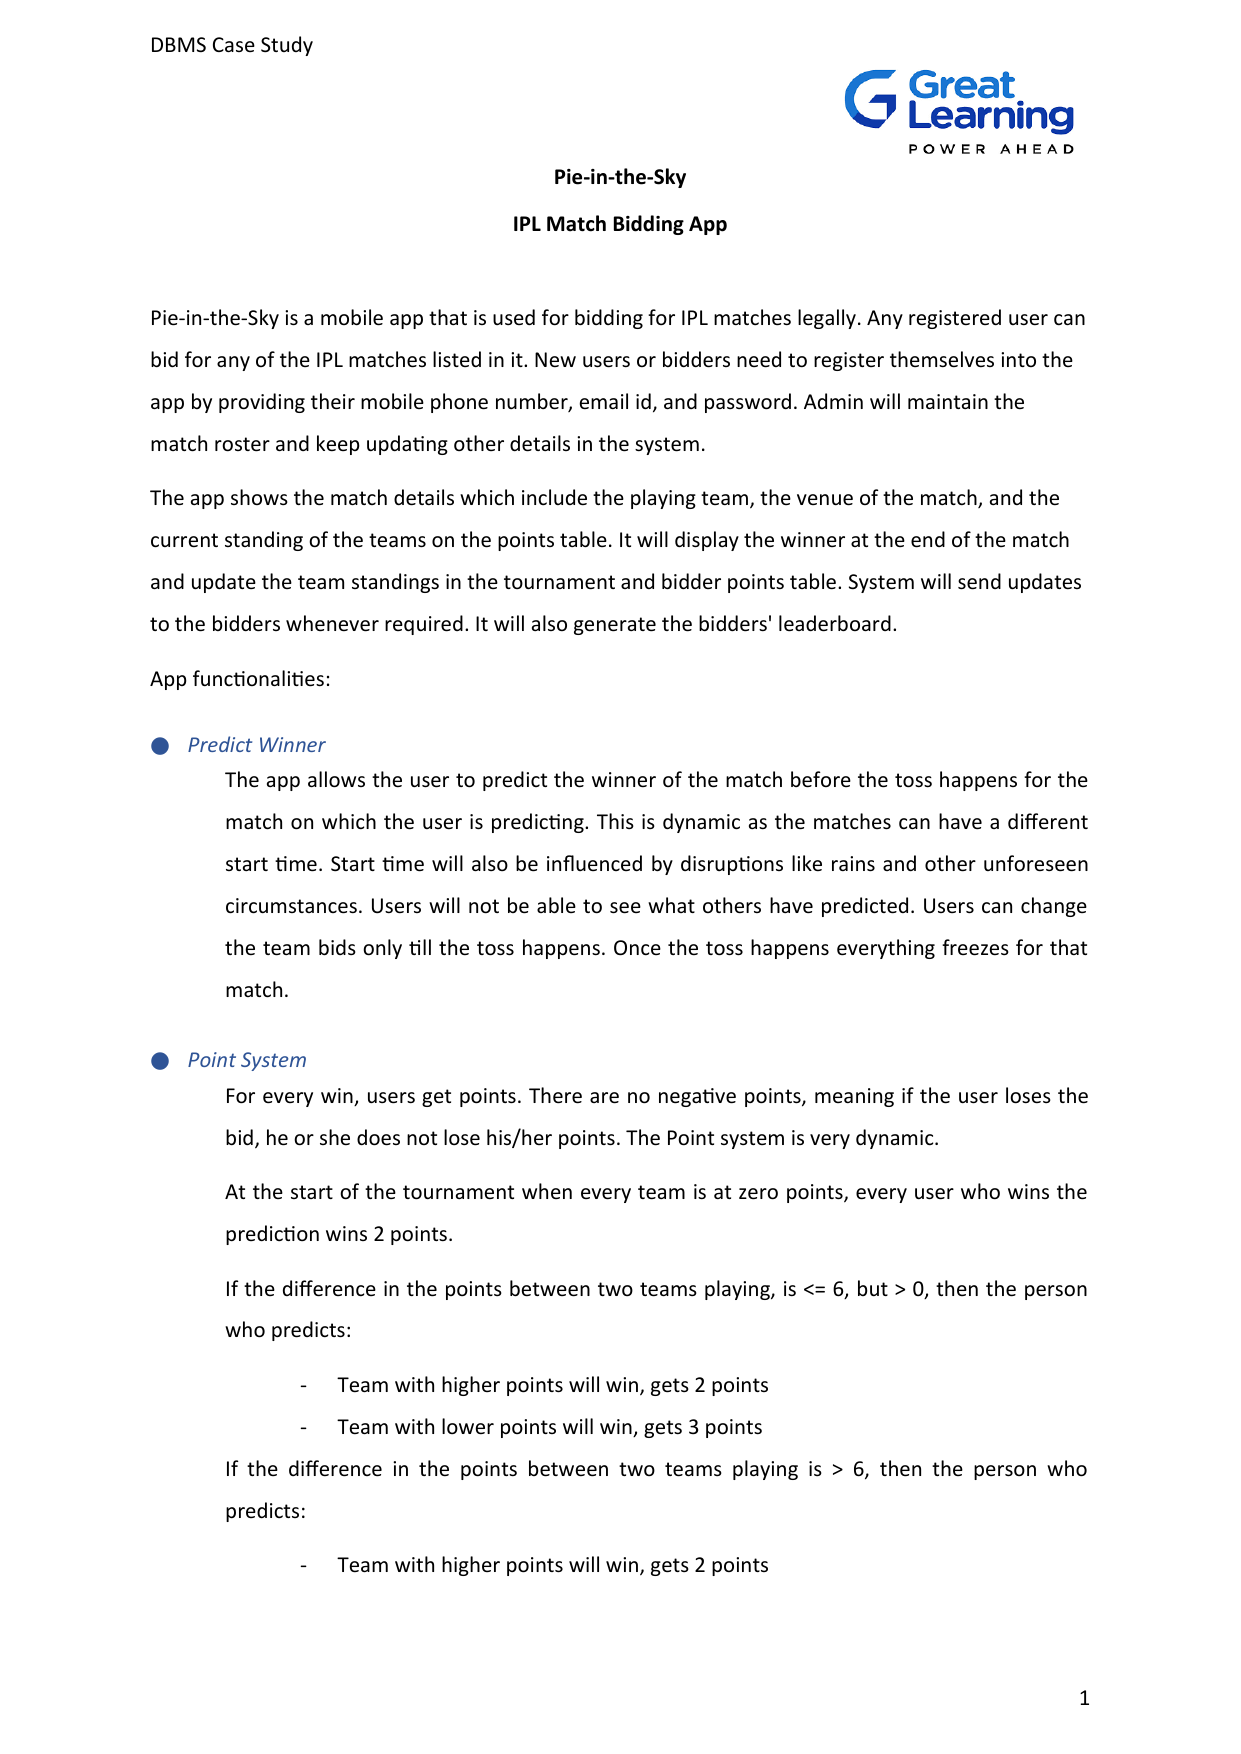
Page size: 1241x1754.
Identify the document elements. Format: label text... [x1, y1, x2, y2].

text App functionalities: [150, 664, 1090, 692]
text Pie-in-the-Sky [150, 162, 1090, 190]
text For every win, users get points. There are no negative points, meaning if the user loses the bid, he or she does not lose his/her points. The Point system is very dynamic. [225, 1081, 1090, 1151]
text If the difference in the points between two teams playing, is <= 6, but > 0, then the person who predicts: [225, 1274, 1090, 1344]
text If the difference in the points between two teams playing is > 6, then the person who predicts: [225, 1454, 1090, 1524]
list Team with higher points will win, gets 2 points [300, 1551, 1090, 1578]
picture [828, 58, 1091, 163]
subtitle Predict Winner [150, 718, 1090, 765]
text The app shows the match details which include the playing team, the venue of the match, and the current standing of the teams on the points table. It will display the winner at the end of the match and update the team standings in the tournament and bidder points table. System will send updates to the bidders whenever required. It will also generate the bidders' leaderboard. [150, 483, 1090, 637]
text The app allows the user to predict the winner of the match before the toss happens for the match on which the user is predicting. This is dynamic as the matches can have a different start time. Start time will also be influenced by disruptions like rains and other unforeseen circumstances. Users will not be able to see what others have predicted. Users can change the team bids only till the toss happens. Once the toss happens everything freezes for that match. [225, 765, 1090, 1003]
list Team with lower points will win, gets 3 points [300, 1412, 1090, 1440]
text Pie-in-the-Sky is a mobile app that is used for bidding for IPL matches legally. Any registered user can bid for any of the IPL matches listed in it. New users or bidders need to register themselves into the app by providing their mobile phone number, email id, and password. Admin will maintain the match roster and keep updating other details in the system. [150, 303, 1090, 457]
text At the start of the tournament when every team is at zero points, every user who wins the prediction wins 2 points. [225, 1177, 1090, 1247]
list Team with higher points will win, gets 2 points [300, 1370, 1090, 1398]
subtitle Point System [150, 1034, 1090, 1081]
text IPL Match Bidding App [150, 209, 1090, 237]
